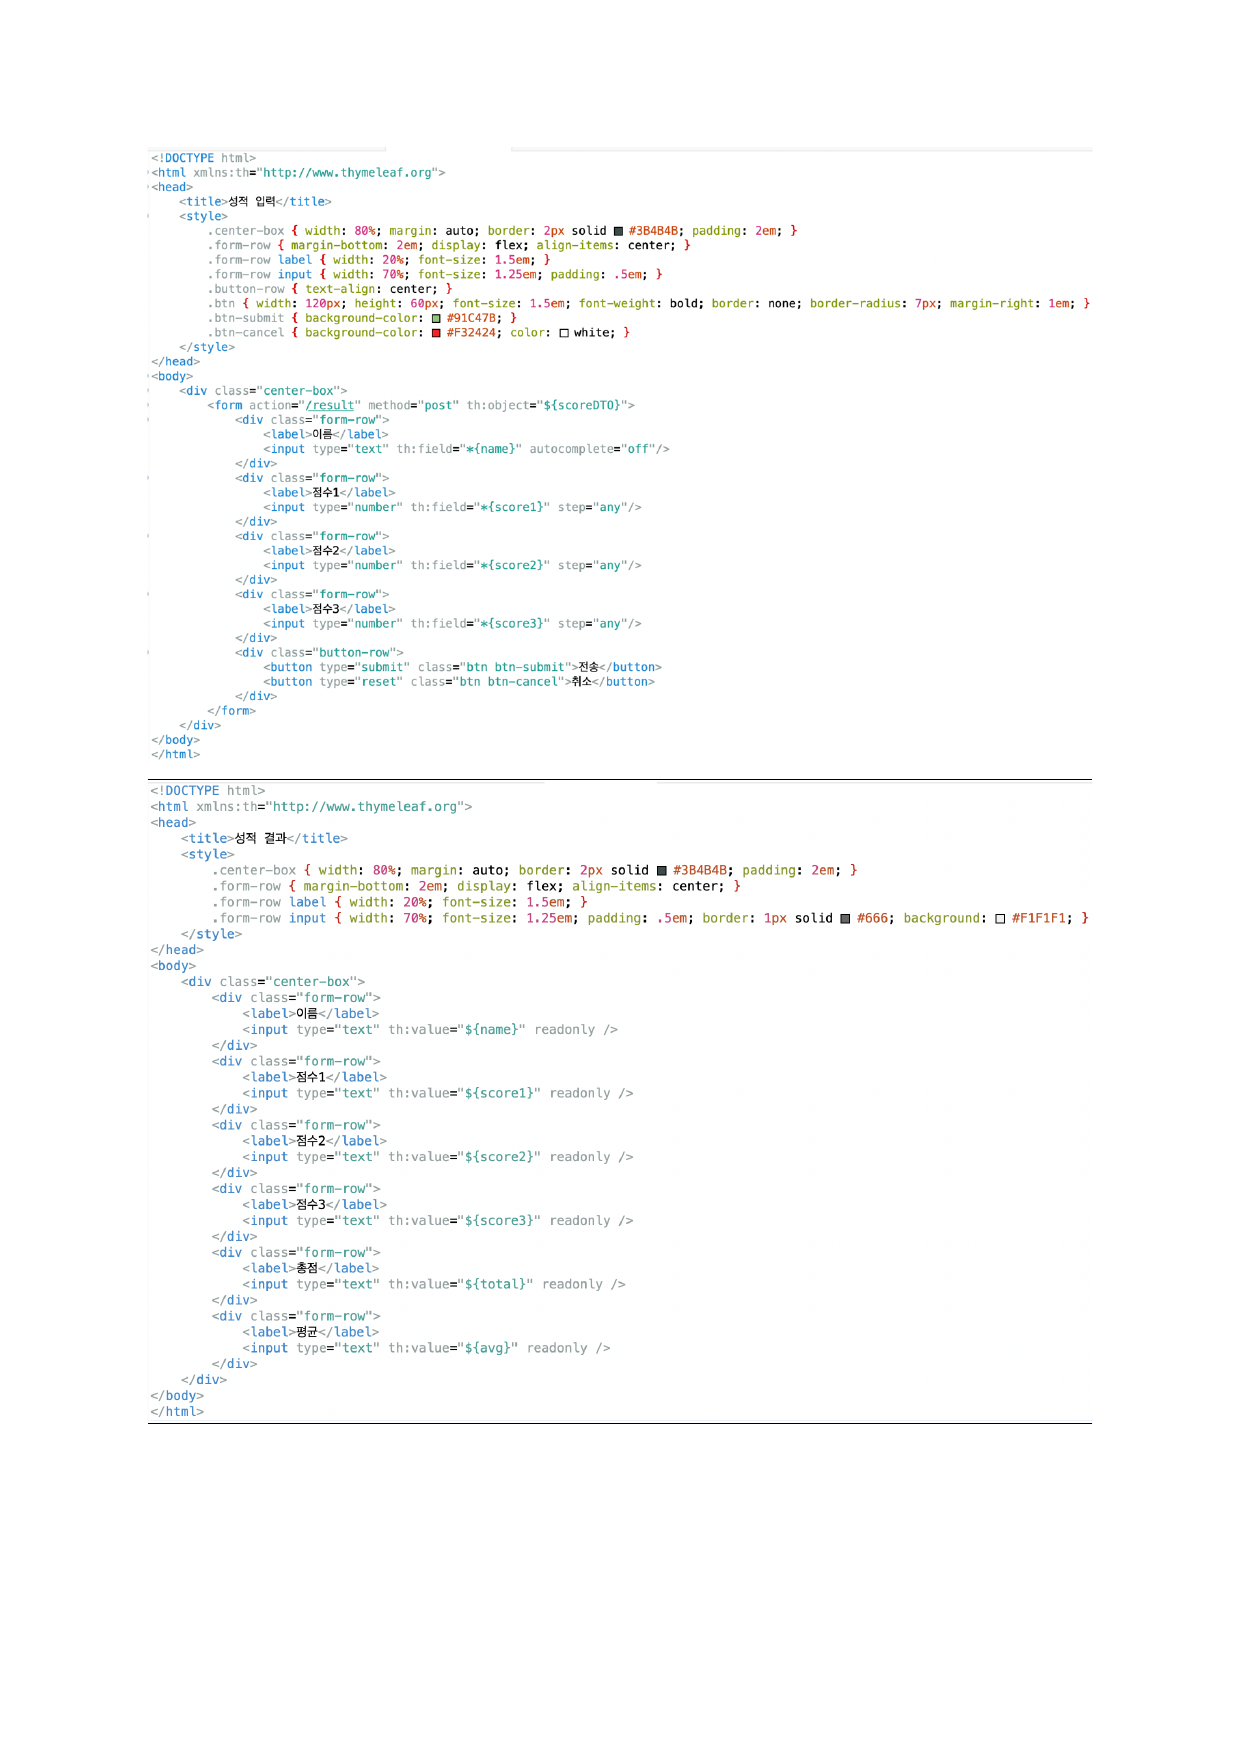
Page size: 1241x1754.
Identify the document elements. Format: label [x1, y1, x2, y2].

picture [147, 782, 1093, 1421]
picture [147, 147, 1093, 762]
